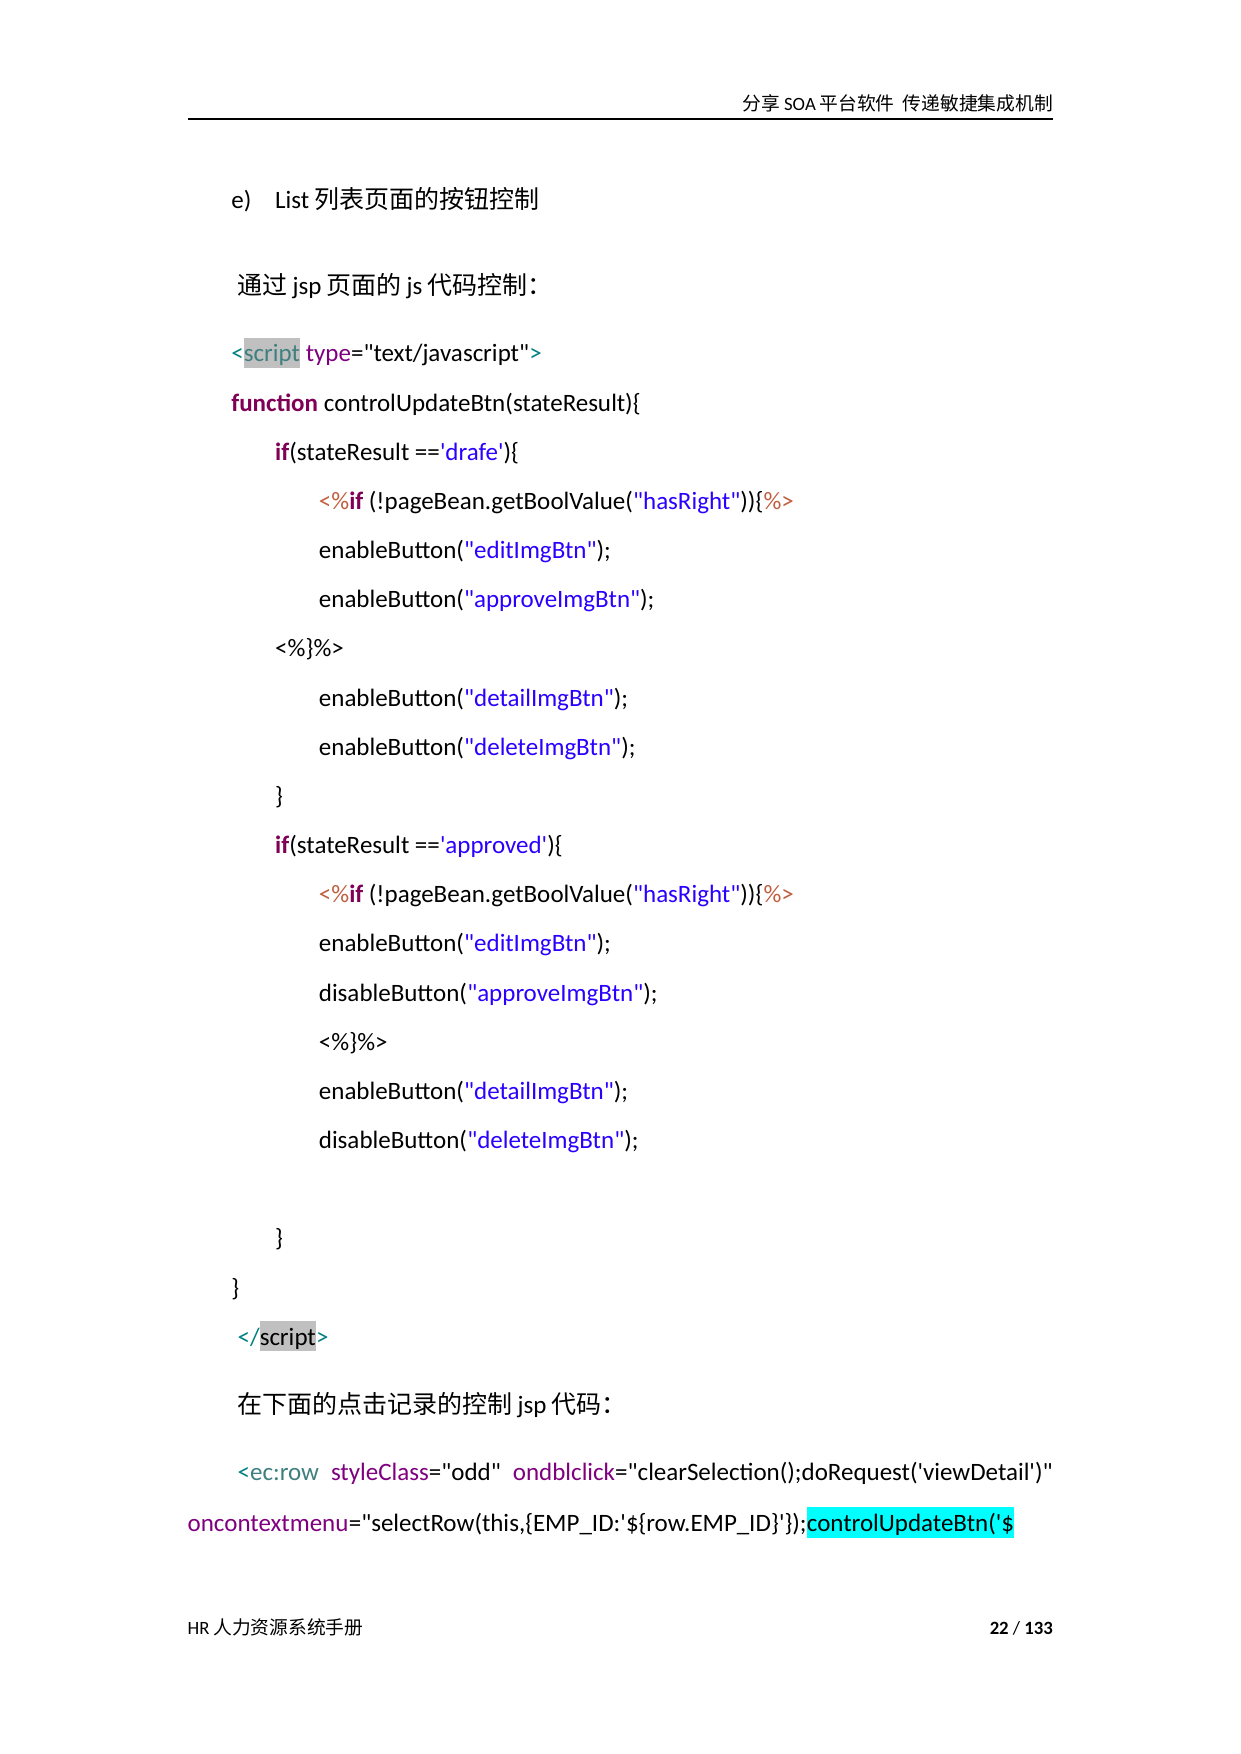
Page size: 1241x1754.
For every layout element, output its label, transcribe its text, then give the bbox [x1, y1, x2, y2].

list List列表页面的按钮控制 [231, 164, 1053, 232]
text } [187, 1221, 1053, 1255]
text function controlUpdateBtn(stateResult){ [187, 385, 1053, 419]
text <%if (!pageBean.getBoolValue("hasRight")){%> [187, 877, 1053, 911]
list </script> [187, 1319, 1053, 1353]
text <%}%> [187, 1024, 1053, 1058]
text if(stateResult =='approved'){ [187, 828, 1053, 862]
text enableButton("detailImgBtn"); [187, 680, 1053, 714]
text disableButton("approveImgBtn"); [187, 975, 1053, 1009]
text <%if (!pageBean.getBoolValue("hasRight")){%> [187, 483, 1053, 517]
text } [187, 1270, 1053, 1304]
text <script type="text/javascript"> [187, 336, 1053, 370]
text enableButton("deleteImgBtn"); [187, 729, 1053, 763]
list 在下面的点击记录的控制jsp代码： [187, 1368, 1053, 1436]
text enableButton("detailImgBtn"); [187, 1073, 1053, 1107]
text } [187, 778, 1053, 812]
text enableButton("editImgBtn"); [187, 533, 1053, 567]
text disableButton("deleteImgBtn"); [187, 1123, 1053, 1157]
list 通过jsp页面的js代码控制： [187, 250, 1053, 318]
text enableButton("editImgBtn"); [187, 926, 1053, 960]
text <%}%> [187, 631, 1053, 665]
text if(stateResult =='drafe'){ [187, 434, 1053, 468]
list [187, 1454, 1053, 1539]
text enableButton("approveImgBtn"); [187, 582, 1053, 616]
